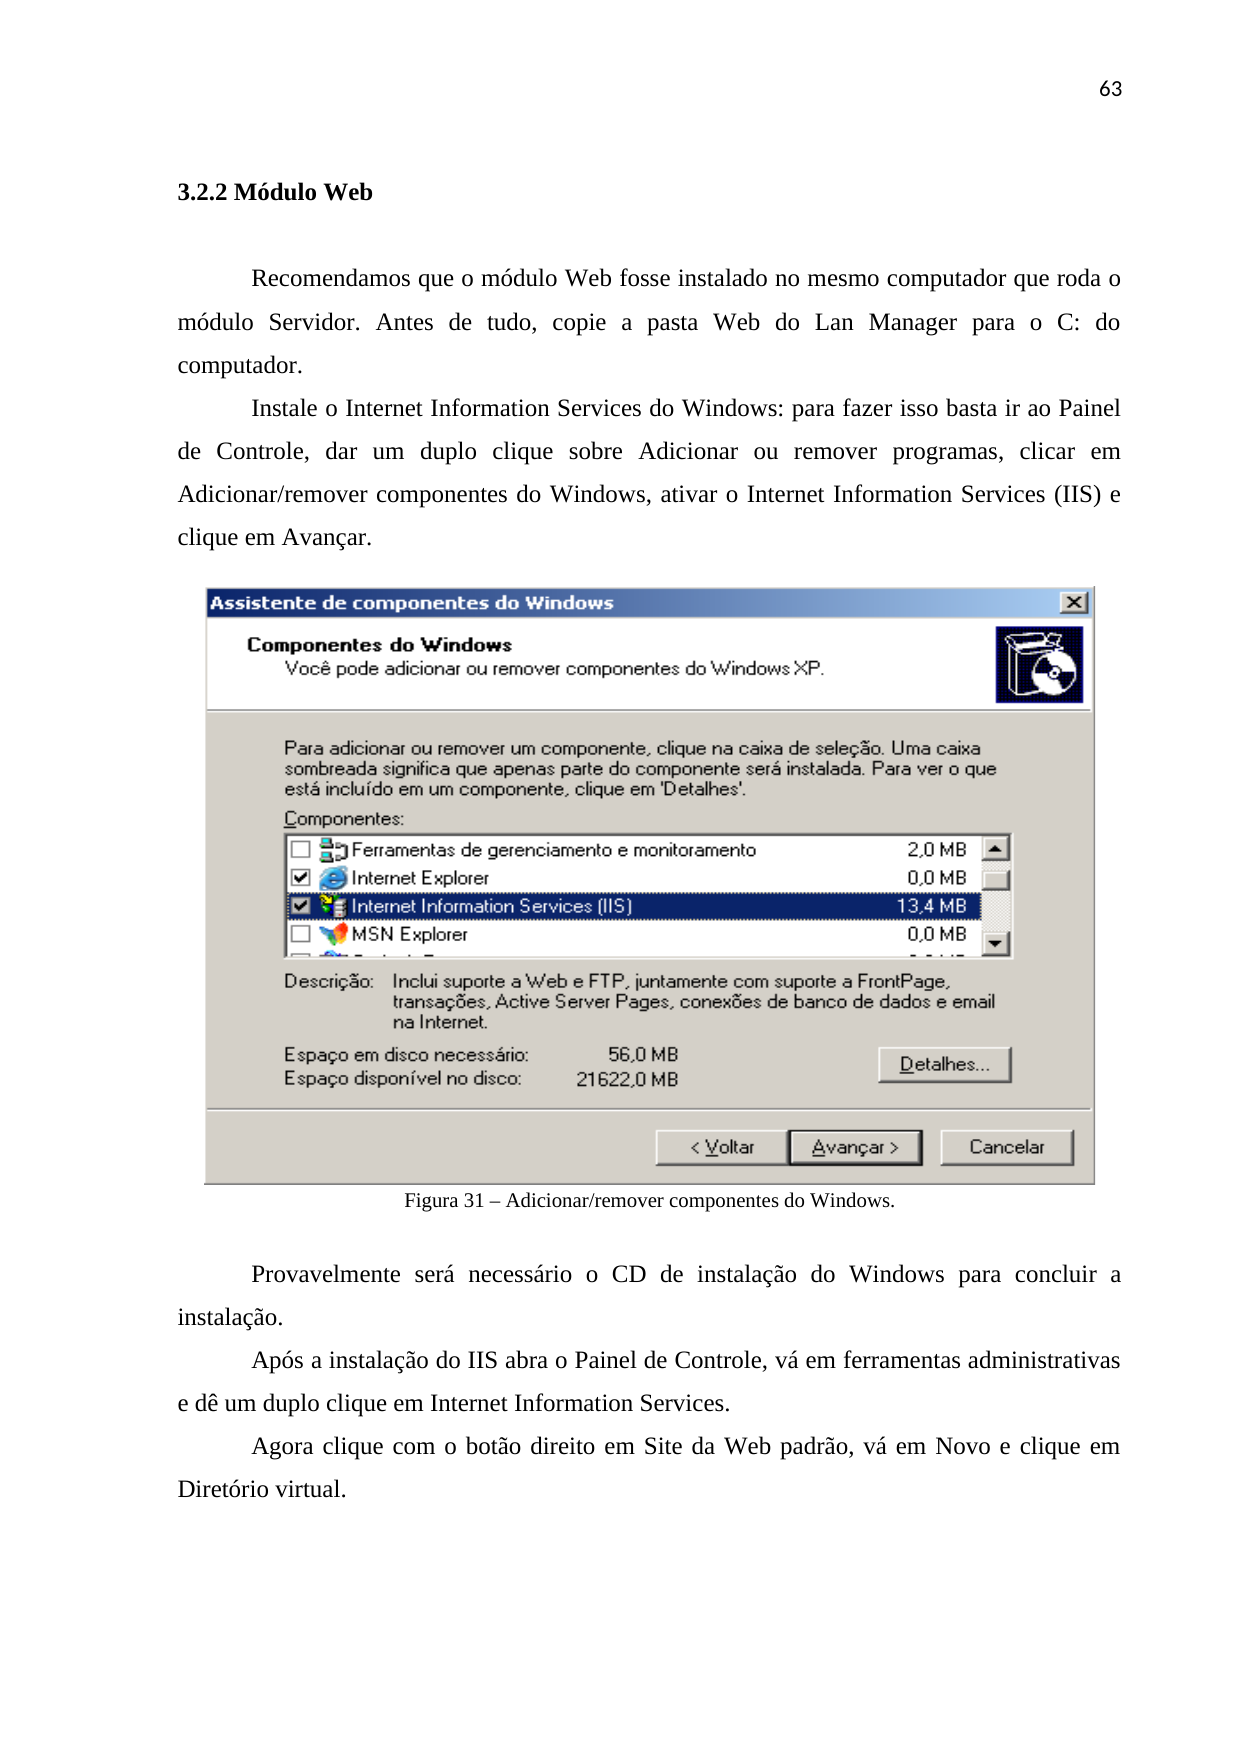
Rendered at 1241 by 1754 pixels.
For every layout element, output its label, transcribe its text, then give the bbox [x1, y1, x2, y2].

picture [204, 586, 1096, 1185]
text Provavelmente será necessário o CD de instalação do Windows para concluir a instalação. [177, 1259, 1122, 1331]
text Recomendamos que o módulo Web fosse instalado no mesmo computador que roda o módulo Servidor. Antes de tudo, copie a pasta Web do Lan Manager para o C: do computador. [177, 263, 1122, 378]
text Agora clique com o botão direito em Site da Web padrão, vá em Novo e clique em Diretório virtual. [177, 1431, 1122, 1503]
text Após a instalação do IIS abra o Painel de Controle, vá em ferramentas administrativas e dê um duplo clique em Internet Information Services. [177, 1345, 1122, 1417]
subtitle 3.2.2 Módulo Web [177, 177, 1122, 206]
text Instale o Internet Information Services do Windows: para fazer isso basta ir ao Painel de Controle, dar um duplo clique sobre Adicionar ou remover programas, clicar em Adicionar/remover componentes do Windows, ativar o Internet Information Services (IIS) e clique em Avançar. [177, 393, 1122, 551]
